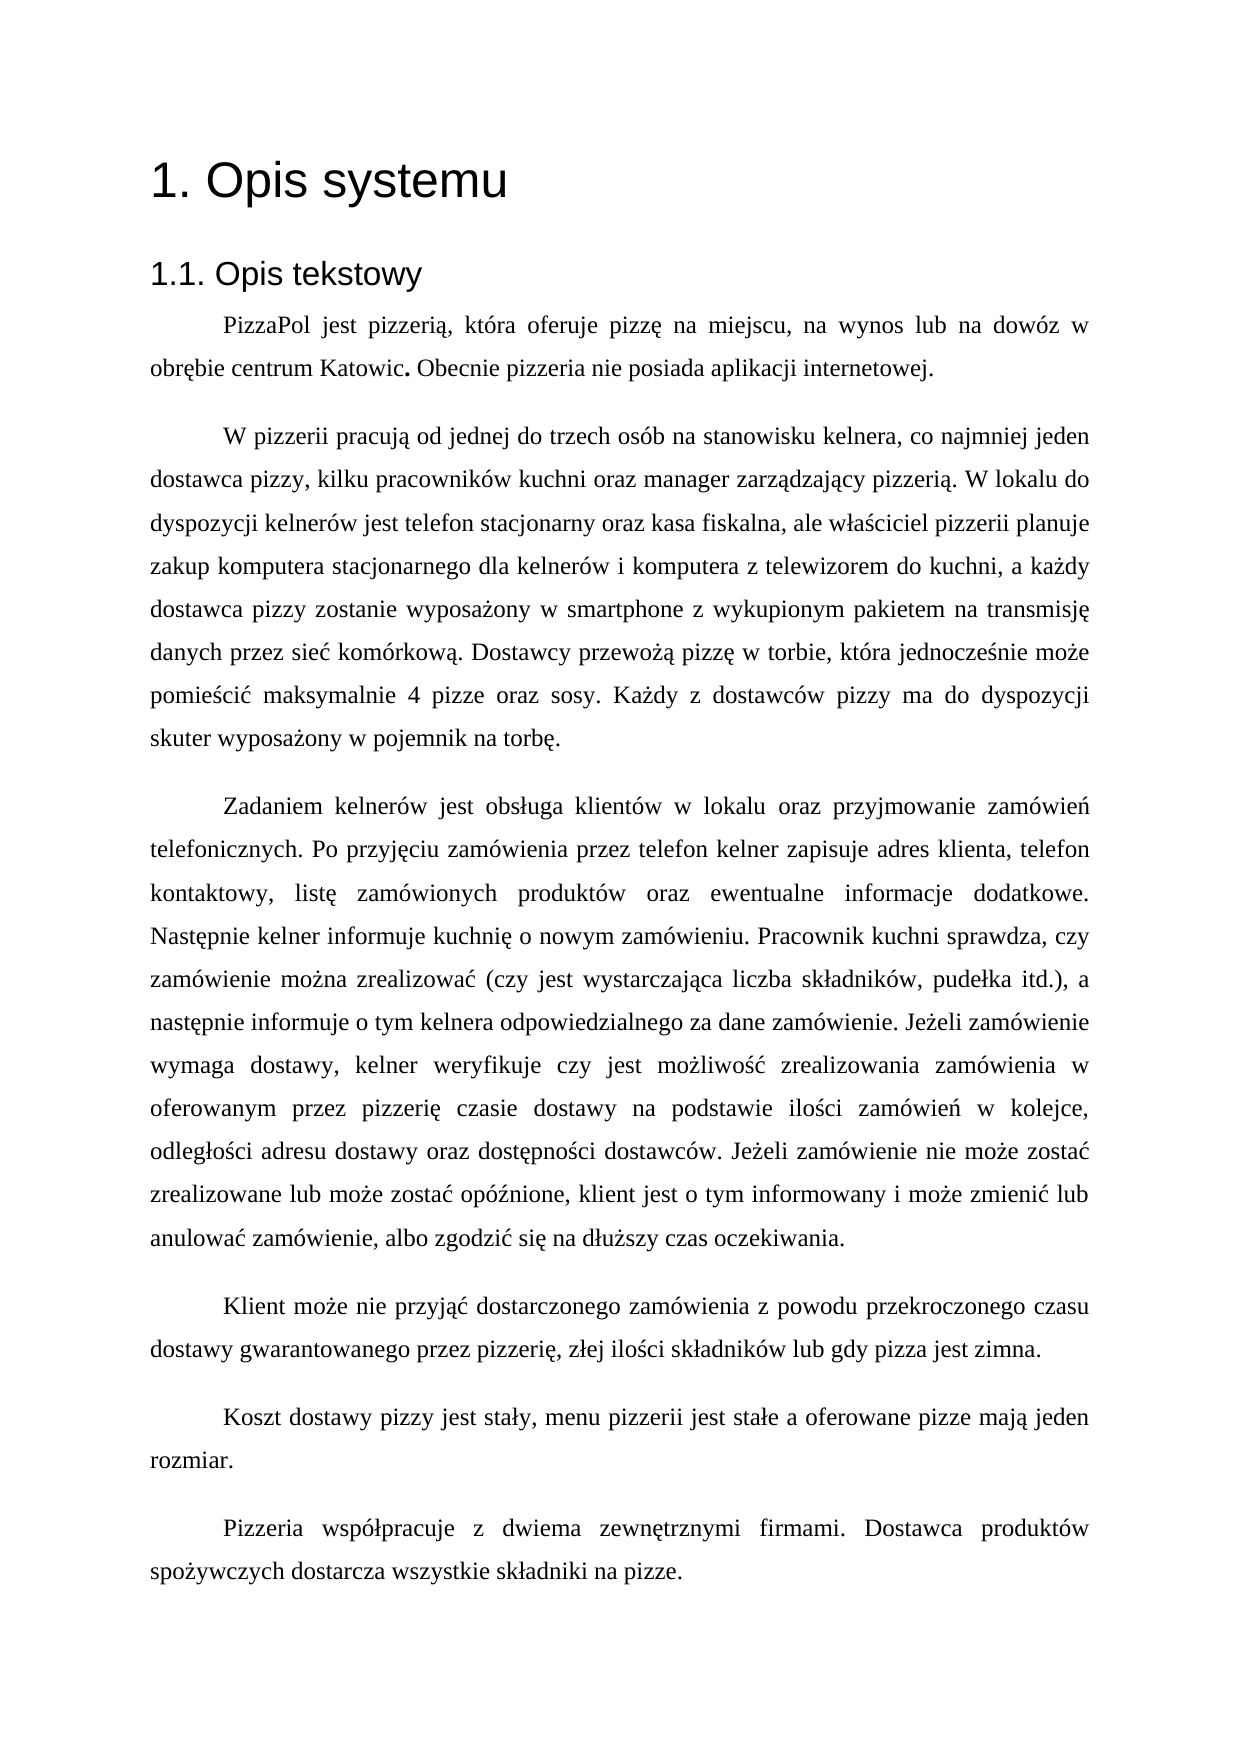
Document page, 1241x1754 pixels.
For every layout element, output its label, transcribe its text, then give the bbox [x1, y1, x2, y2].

subtitle 1.1. Opis tekstowy [150, 253, 1090, 292]
text Koszt dostawy pizzy jest stały, menu pizzerii jest stałe a oferowane pizze mają jeden rozmiar. [150, 1402, 1090, 1474]
text W pizzerii pracują od jednej do trzech osób na stanowisku kelnera, co najmniej jeden dostawca pizzy, kilku pracowników kuchni oraz manager zarządzający pizzerią. W lokalu do dyspozycji kelnerów jest telefon stacjonarny oraz kasa fiskalna, ale właściciel pizzerii planuje zakup komputera stacjonarnego dla kelnerów i komputera z telewizorem do kuchni, a każdy dostawca pizzy zostanie wyposażony w smartphone z wykupionym pakietem na transmisję danych przez sieć komórkową. Dostawcy przewożą pizzę w torbie, która jednocześnie może pomieścić maksymalnie 4 pizze oraz sosy. Każdy z dostawców pizzy ma do dyspozycji skuter wyposażony w pojemnik na torbę. [150, 421, 1090, 752]
subtitle 1. Opis systemu [150, 150, 1090, 207]
text Zadaniem kelnerów jest obsługa klientów w lokalu oraz przyjmowanie zamówień telefonicznych. Po przyjęciu zamówienia przez telefon kelner zapisuje adres klienta, telefon kontaktowy, listę zamówionych produktów oraz ewentualne informacje dodatkowe. Następnie kelner informuje kuchnię o nowym zamówieniu. Pracownik kuchni sprawdza, czy zamówienie można zrealizować (czy jest wystarczająca liczba składników, pudełka itd.), a następnie informuje o tym kelnera odpowiedzialnego za dane zamówienie. Jeżeli zamówienie wymaga dostawy, kelner weryfikuje czy jest możliwość zrealizowania zamówienia w oferowanym przez pizzerię czasie dostawy na podstawie ilości zamówień w kolejce, odległości adresu dostawy oraz dostępności dostawców. Jeżeli zamówienie nie może zostać zrealizowane lub może zostać opóźnione, klient jest o tym informowany i może zmienić lub anulować zamówienie, albo zgodzić się na dłuższy czas oczekiwania. [150, 791, 1090, 1251]
text PizzaPol jest pizzerią, która oferuje pizzę na miejscu, na wynos lub na dowóz w obrębie centrum Katowic. Obecnie pizzeria nie posiada aplikacji internetowej. [150, 310, 1090, 382]
text Pizzeria współpracuje z dwiema zewnętrznymi firmami. Dostawca produktów spożywczych dostarcza wszystkie składniki na pizze. [150, 1513, 1090, 1585]
text Klient może nie przyjąć dostarczonego zamówienia z powodu przekroczonego czasu dostawy gwarantowanego przez pizzerię, złej ilości składników lub gdy pizza jest zimna. [150, 1291, 1090, 1363]
